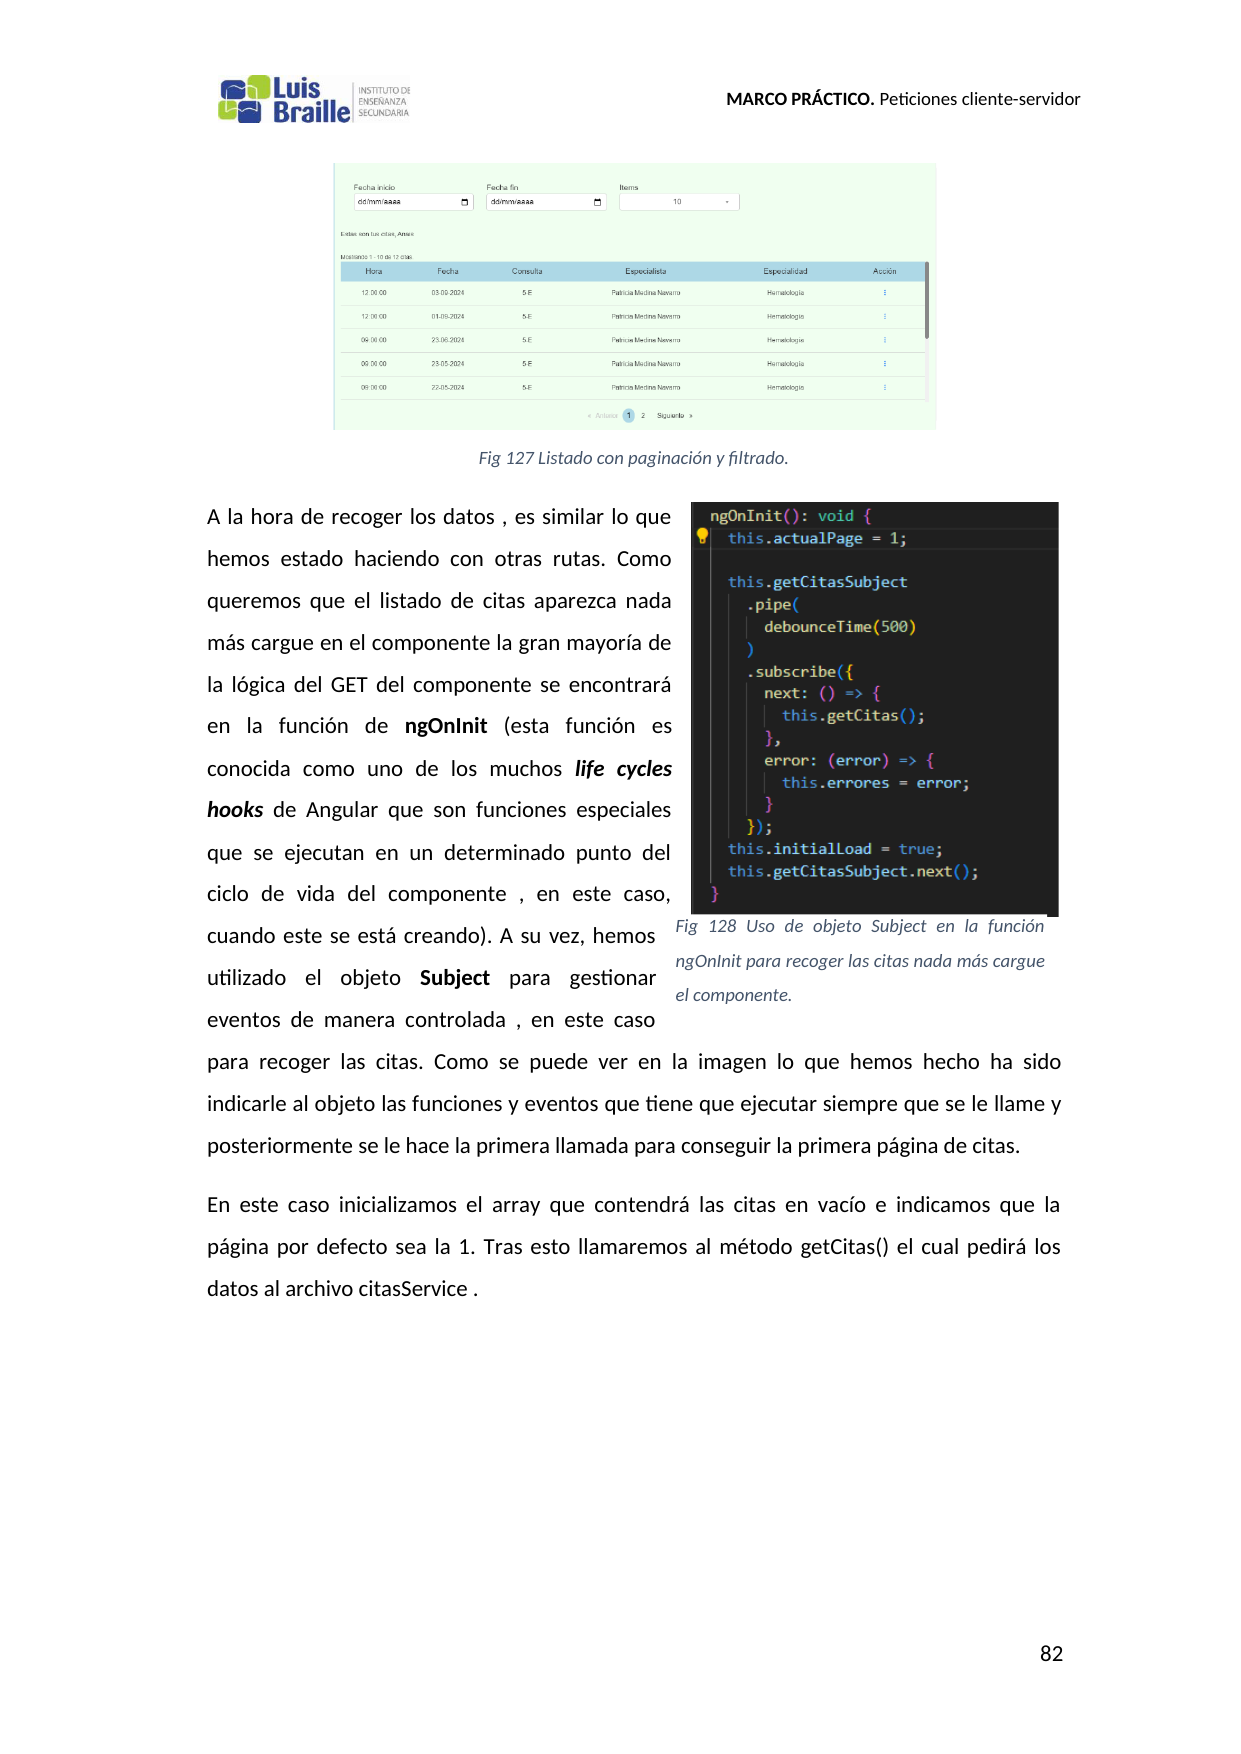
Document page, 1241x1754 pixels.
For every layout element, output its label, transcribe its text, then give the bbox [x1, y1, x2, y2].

text En este caso inicializamos el array que contendrá las citas en vacío e indicamos que la página por defecto sea la 1. Tras esto llamaremos al método getCitas() el cual pedirá los datos al archivo citasService . [207, 1190, 1063, 1302]
picture [333, 163, 937, 430]
picture [690, 502, 1058, 916]
text Fig 125 Listado con paginación y filtrado. [207, 447, 1063, 469]
